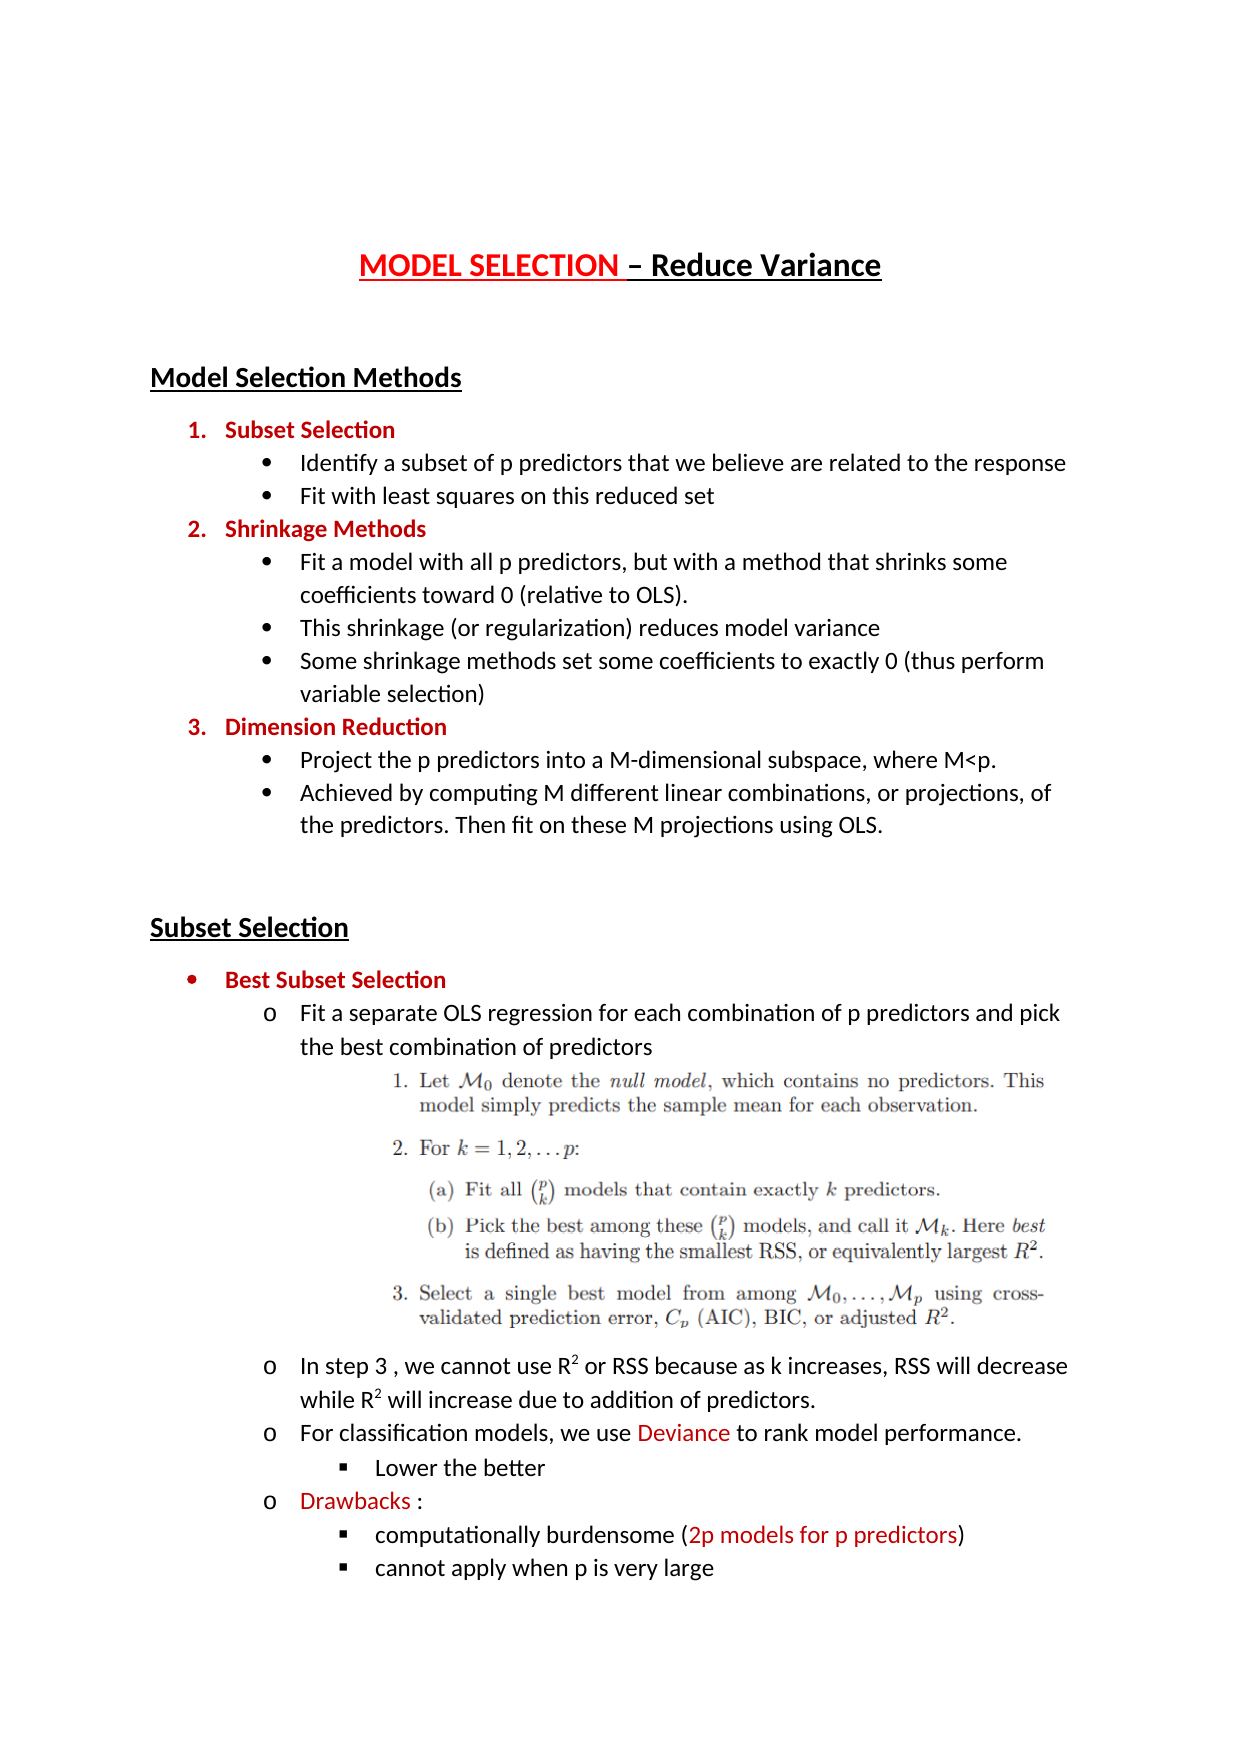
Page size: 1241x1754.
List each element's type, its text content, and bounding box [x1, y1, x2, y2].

list Shrinkage Methods [187, 513, 1090, 544]
list Fit a separate OLS regression for each combination of p predictors and pick the best combination of predictors [262, 997, 1090, 1061]
list Drawbacks : [262, 1485, 1090, 1517]
list Achieved by computing M different linear combinations, or projections, of the predictors. Then fit on these M projections using OLS. [262, 777, 1090, 840]
list Fit a model with all p predictors, but with a method that shrinks some coefficients toward 0 (relative to OLS). [262, 546, 1090, 610]
list Some shrinkage methods set some coefficients to exactly 0 (thus perform variable selection) [262, 645, 1090, 708]
list For classification models, we use Deviance to rank model performance. [262, 1418, 1090, 1449]
picture [384, 1067, 1048, 1327]
list This shrinkage (or regularization) reduces model variance [262, 612, 1090, 643]
list Fit with least squares on this reduced set [262, 480, 1090, 511]
list Dimension Reduction [187, 711, 1090, 741]
list Project the p predictors into a M-dimensional subspace, where M<p. [262, 744, 1090, 774]
text MODEL SELECTION – Reduce Variance [150, 244, 1090, 284]
list Identify a subset of p predictors that we believe are related to the response [262, 447, 1090, 478]
list In step 3 , we cannot use R2 or RSS because as k increases, RSS will decrease while R2 will increase due to addition of predictors. [262, 1351, 1090, 1415]
list Best Subset Selection [187, 964, 1090, 994]
list computationally burdensome (2p models for p predictors) [337, 1519, 1090, 1549]
list Subset Selection [187, 414, 1090, 445]
list Lower the better [337, 1452, 1090, 1482]
text Model Selection Methods [150, 359, 1090, 395]
list cannot apply when p is very large [337, 1552, 1090, 1582]
text Subset Selection [150, 909, 1090, 944]
